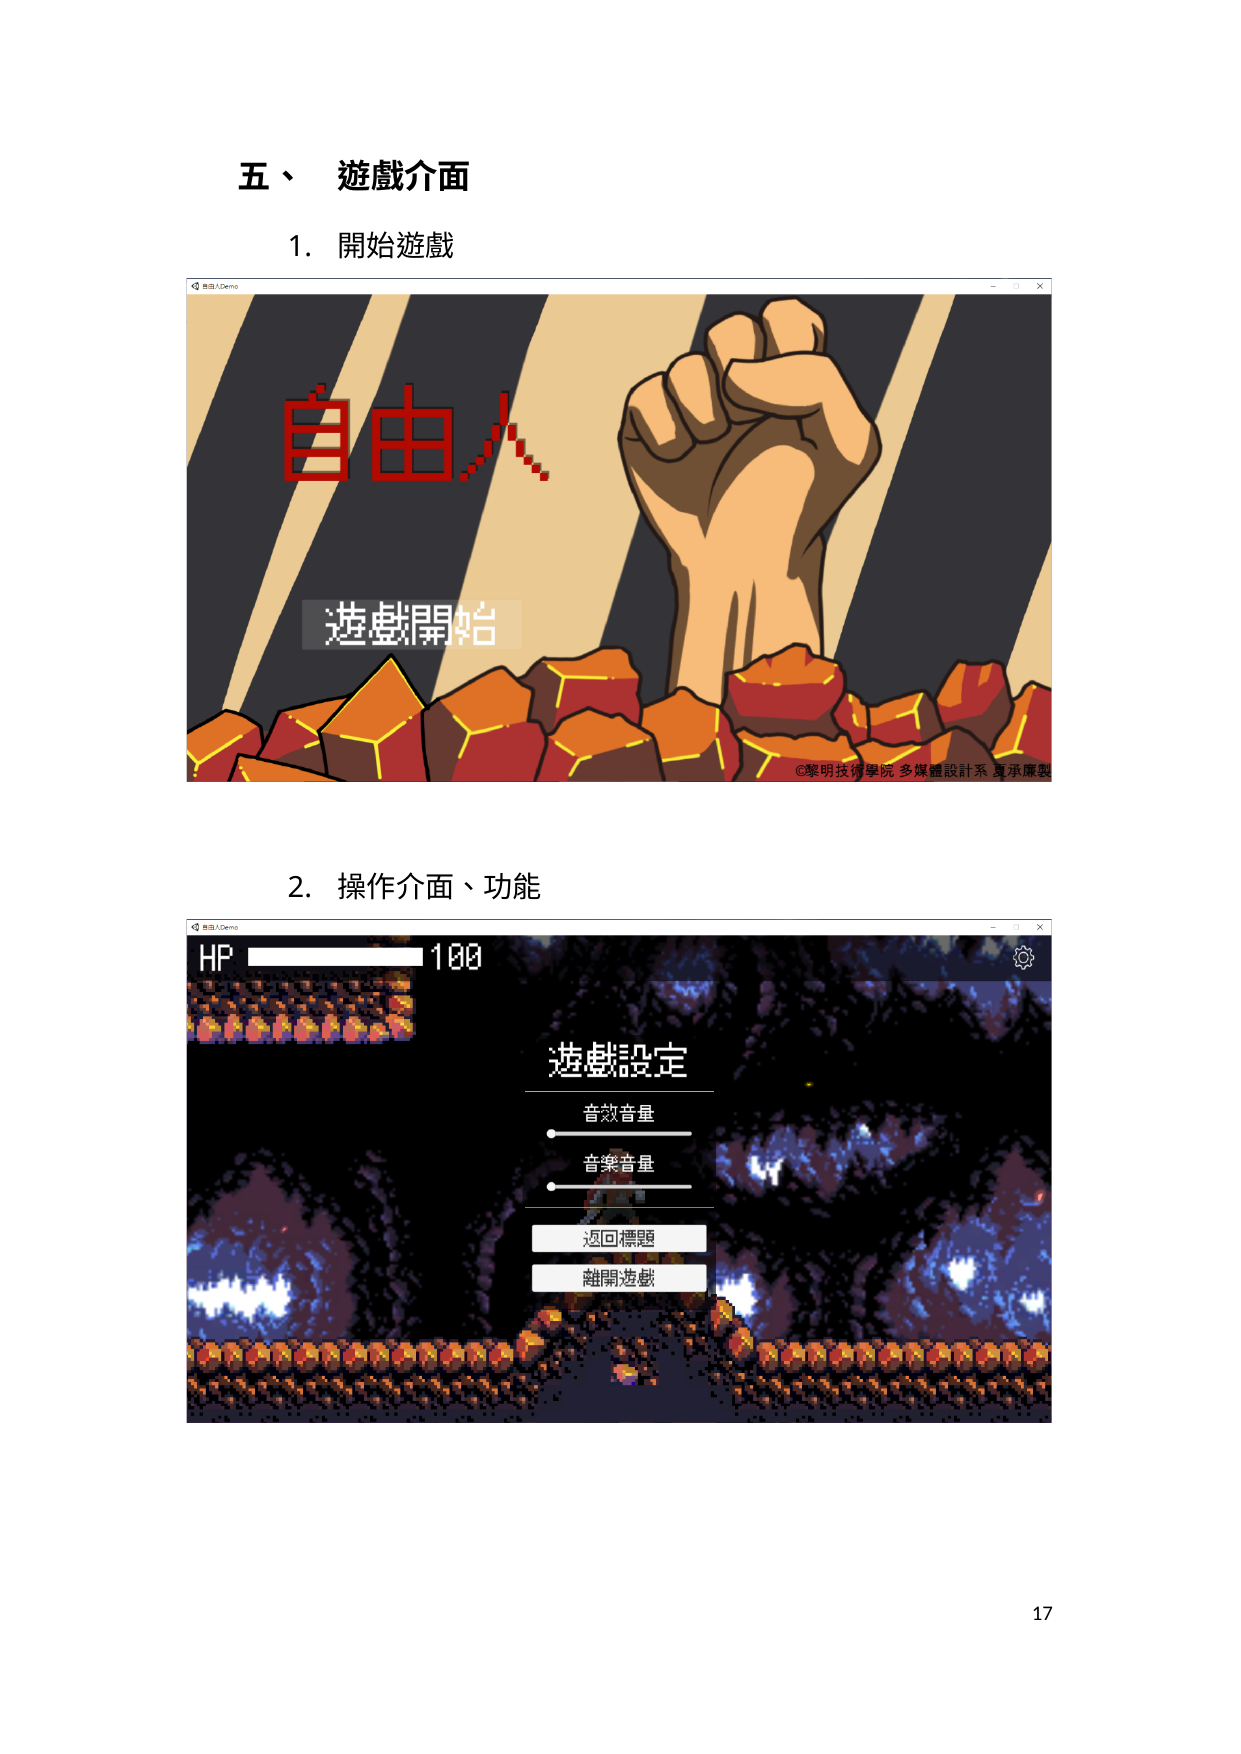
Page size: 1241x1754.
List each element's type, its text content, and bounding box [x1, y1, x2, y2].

picture [186, 278, 1052, 782]
subtitle 開始遊戲 [287, 222, 1053, 265]
picture [186, 919, 1052, 1423]
subtitle 操作介面、功能 [287, 863, 1053, 906]
subtitle 遊戲介面 [237, 150, 1053, 198]
